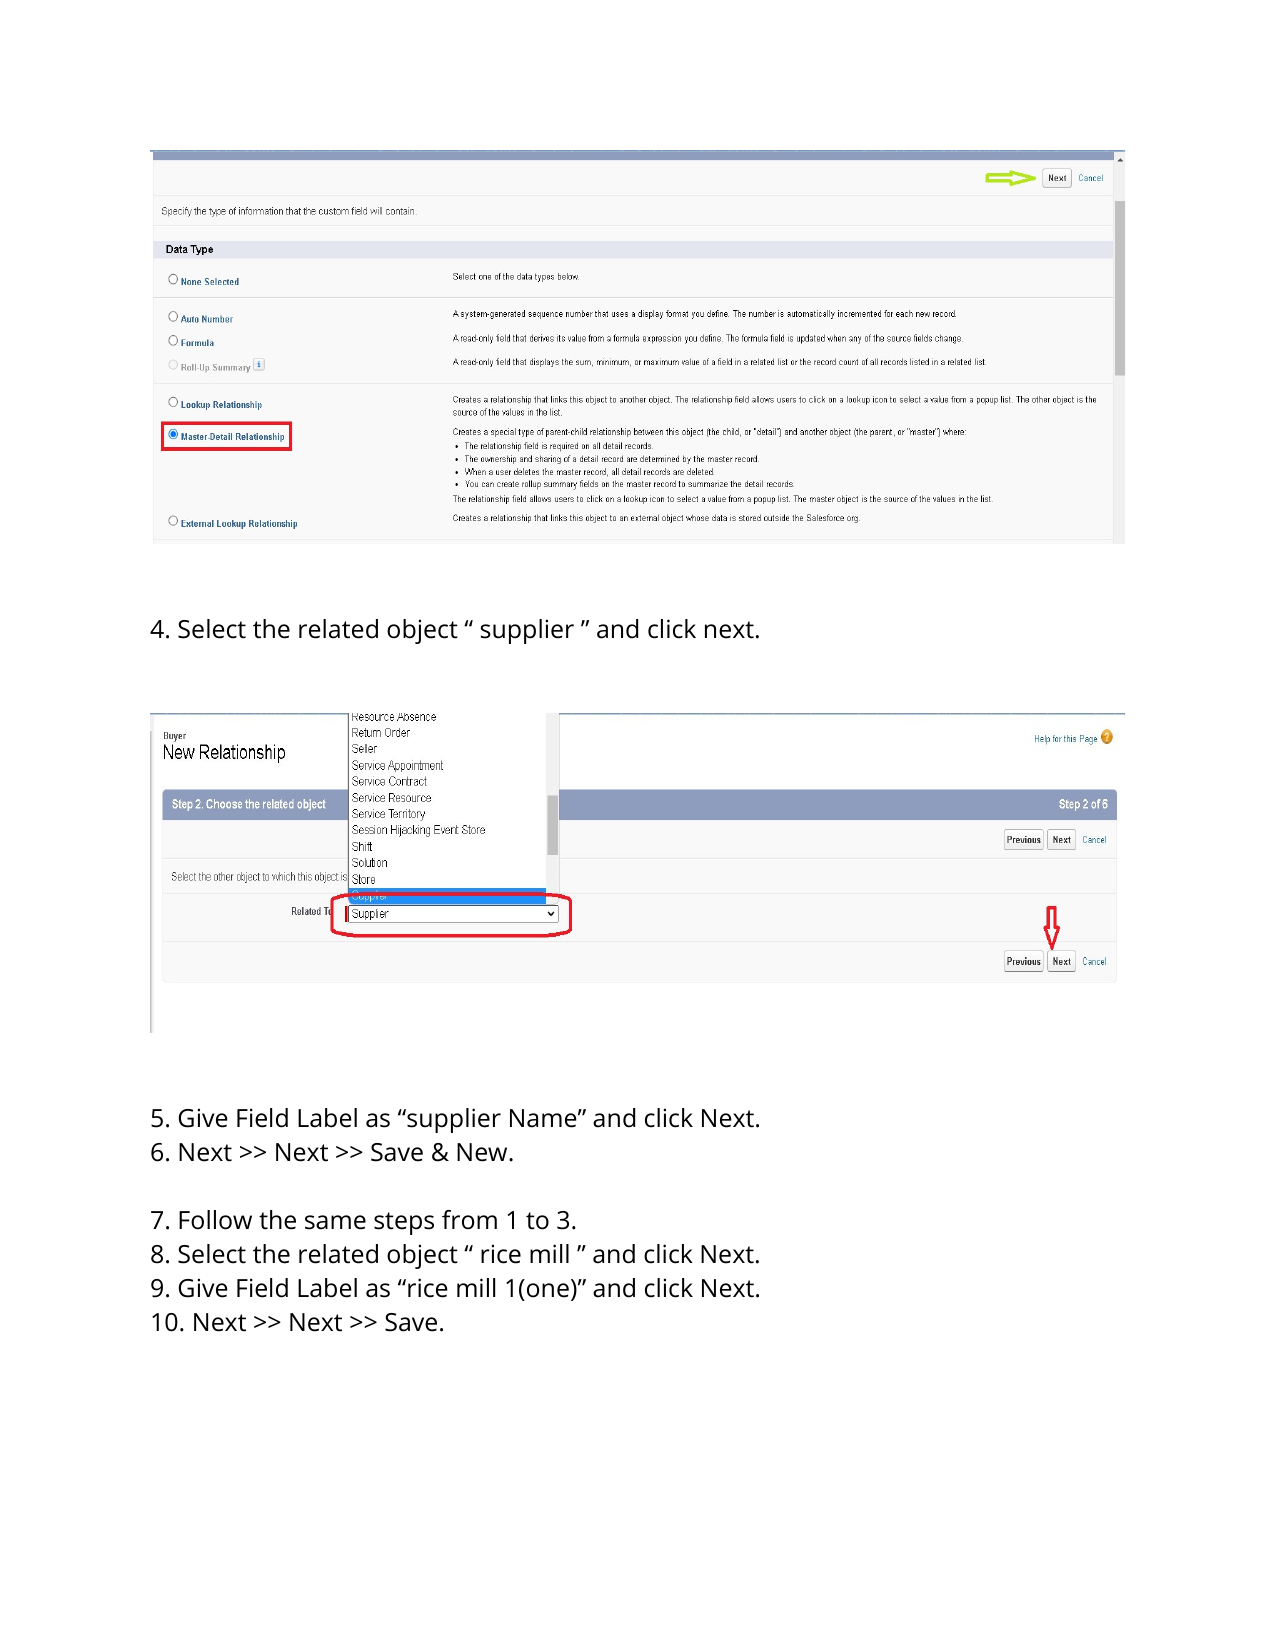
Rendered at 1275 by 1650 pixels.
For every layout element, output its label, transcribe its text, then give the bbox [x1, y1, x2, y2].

picture [150, 713, 1125, 1033]
picture [150, 150, 1125, 544]
text 8. Select the related object “ rice mill ” and click Next. [150, 1237, 1125, 1271]
text 7. Follow the same steps from 1 to 3. [150, 1203, 1125, 1237]
text 9. Give Field Label as “rice mill 1(one)” and click Next. [150, 1271, 1125, 1305]
text 4. Select the related object “ supplier ” and click next. [150, 612, 1125, 646]
text 6. Next >> Next >> Save & New. [150, 1134, 1125, 1168]
text 10. Next >> Next >> Save. [150, 1305, 1125, 1339]
text 5. Give Field Label as “supplier Name” and click Next. [150, 1100, 1125, 1134]
